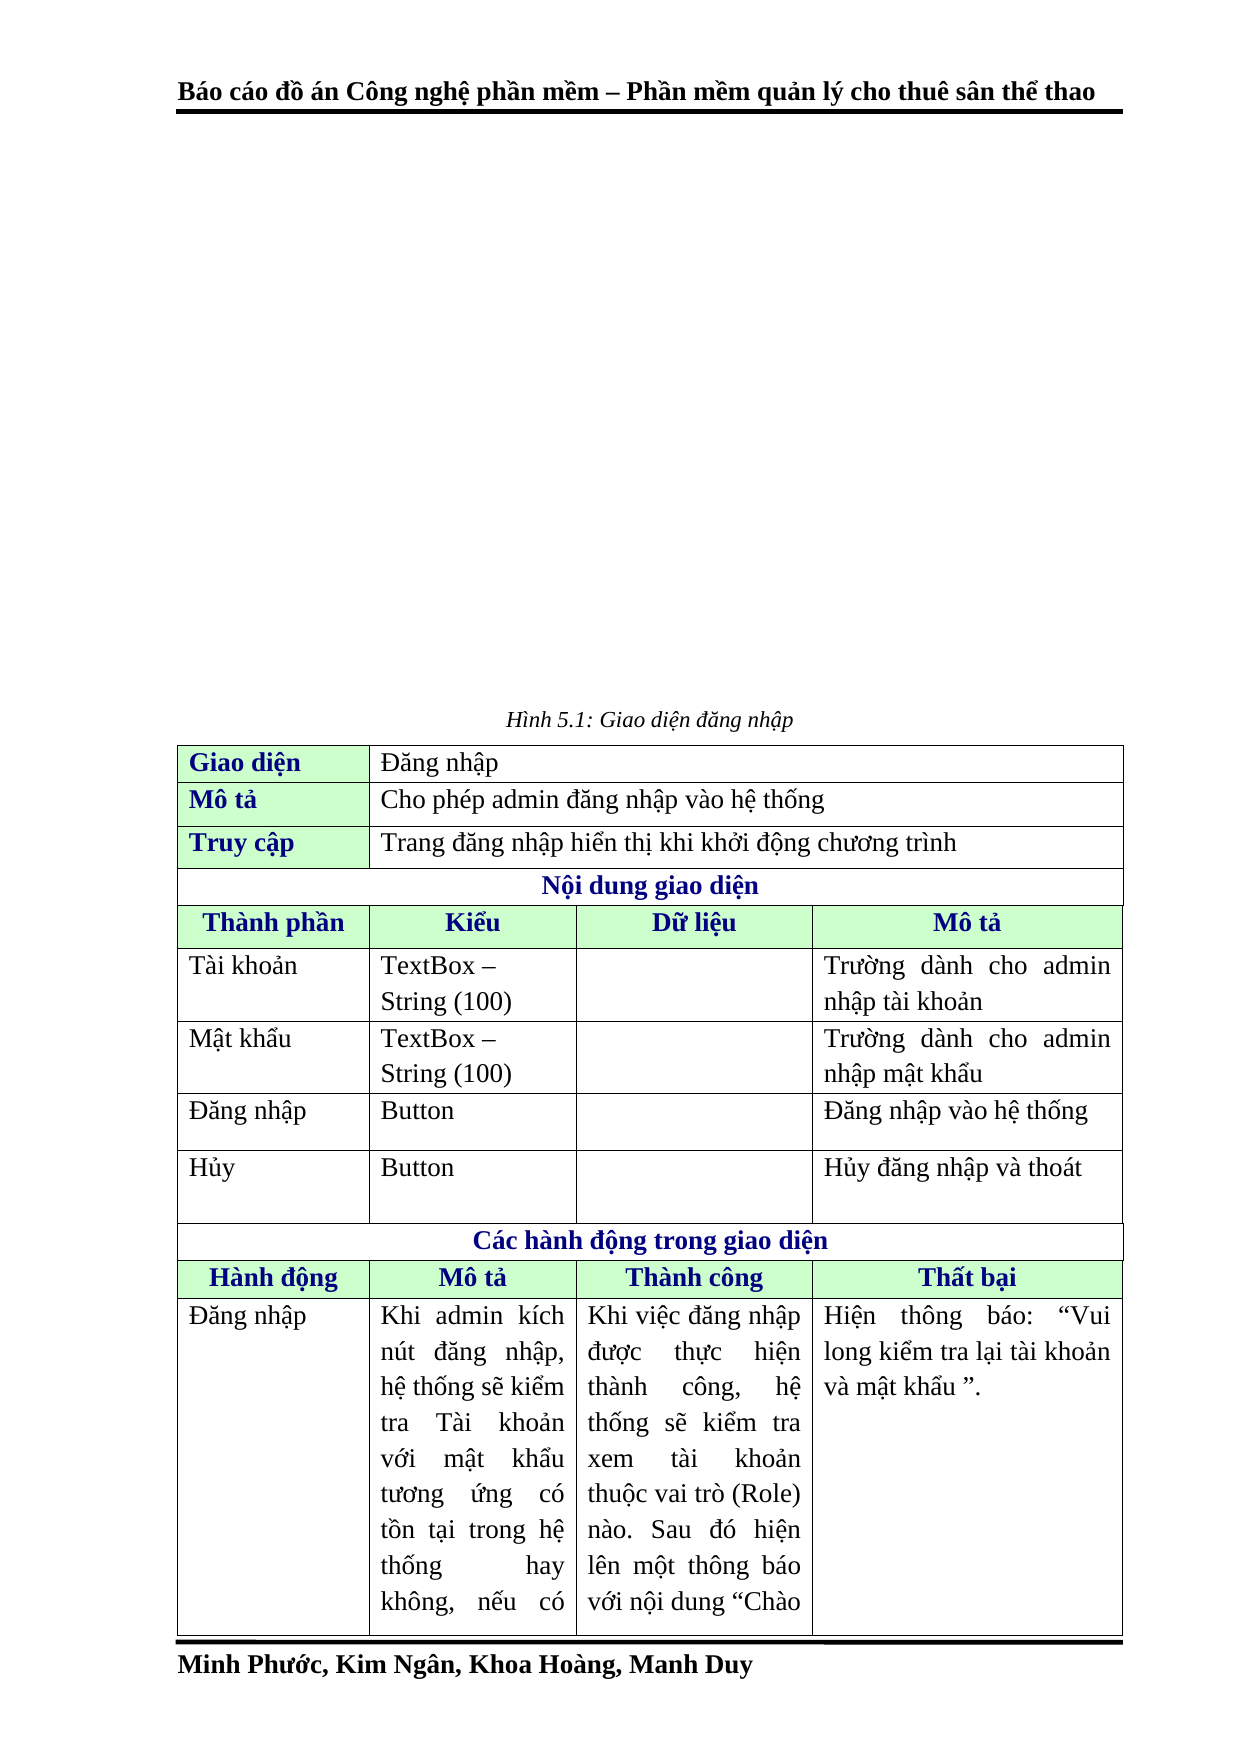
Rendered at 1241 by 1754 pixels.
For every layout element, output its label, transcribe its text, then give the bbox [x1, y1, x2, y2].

table_cell [577, 949, 812, 1021]
table_cell Trường dành cho admin nhập tài khoản [813, 949, 1122, 1021]
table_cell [577, 1299, 812, 1635]
table_cell Mô tả [178, 783, 369, 826]
table_cell [577, 1022, 812, 1093]
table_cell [813, 1299, 1122, 1635]
table_cell [577, 1151, 812, 1223]
table_cell Mô tả [370, 1261, 576, 1298]
table_cell Đăng nhập [178, 1299, 369, 1635]
table_cell Button [370, 1094, 576, 1150]
table_cell Đăng nhập vào hệ thống [813, 1094, 1122, 1150]
table_header Giao diện [178, 746, 369, 782]
table_cell Đăng nhập [178, 1094, 369, 1150]
table_cell Trường dành cho admin nhập mật khẩu [813, 1022, 1122, 1093]
table_cell Tài khoản [178, 949, 369, 1021]
table_cell Hủy đăng nhập và thoát [813, 1151, 1122, 1223]
table_cell Nội dung giao diện [178, 869, 1123, 905]
table_cell TextBox – String (100) [370, 1022, 576, 1093]
table_cell Dữ liệu [577, 906, 812, 948]
table_header Đăng nhập [370, 746, 1123, 782]
table_cell Hành động [178, 1261, 369, 1298]
table_cell Button [370, 1151, 576, 1223]
text Hình 5.1: Giao diện đăng nhập [177, 706, 1122, 732]
table_cell Kiểu [370, 906, 576, 948]
table_cell Hủy [178, 1151, 369, 1223]
table_cell Trang đăng nhập hiển thị khi khởi động chương trình [370, 827, 1123, 868]
table_cell Thành công [577, 1261, 812, 1298]
table_cell Cho phép admin đăng nhập vào hệ thống [370, 783, 1123, 826]
table_cell TextBox – String (100) [370, 949, 576, 1021]
table_cell Mật khẩu [178, 1022, 369, 1093]
table_cell Thất bại [813, 1261, 1122, 1298]
table_cell Các hành động trong giao diện [178, 1224, 1123, 1260]
table_cell [577, 1094, 812, 1150]
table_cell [370, 1299, 576, 1635]
table_cell Truy cập [178, 827, 369, 868]
table_cell Mô tả [813, 906, 1122, 948]
table_cell Thành phần [178, 906, 369, 948]
